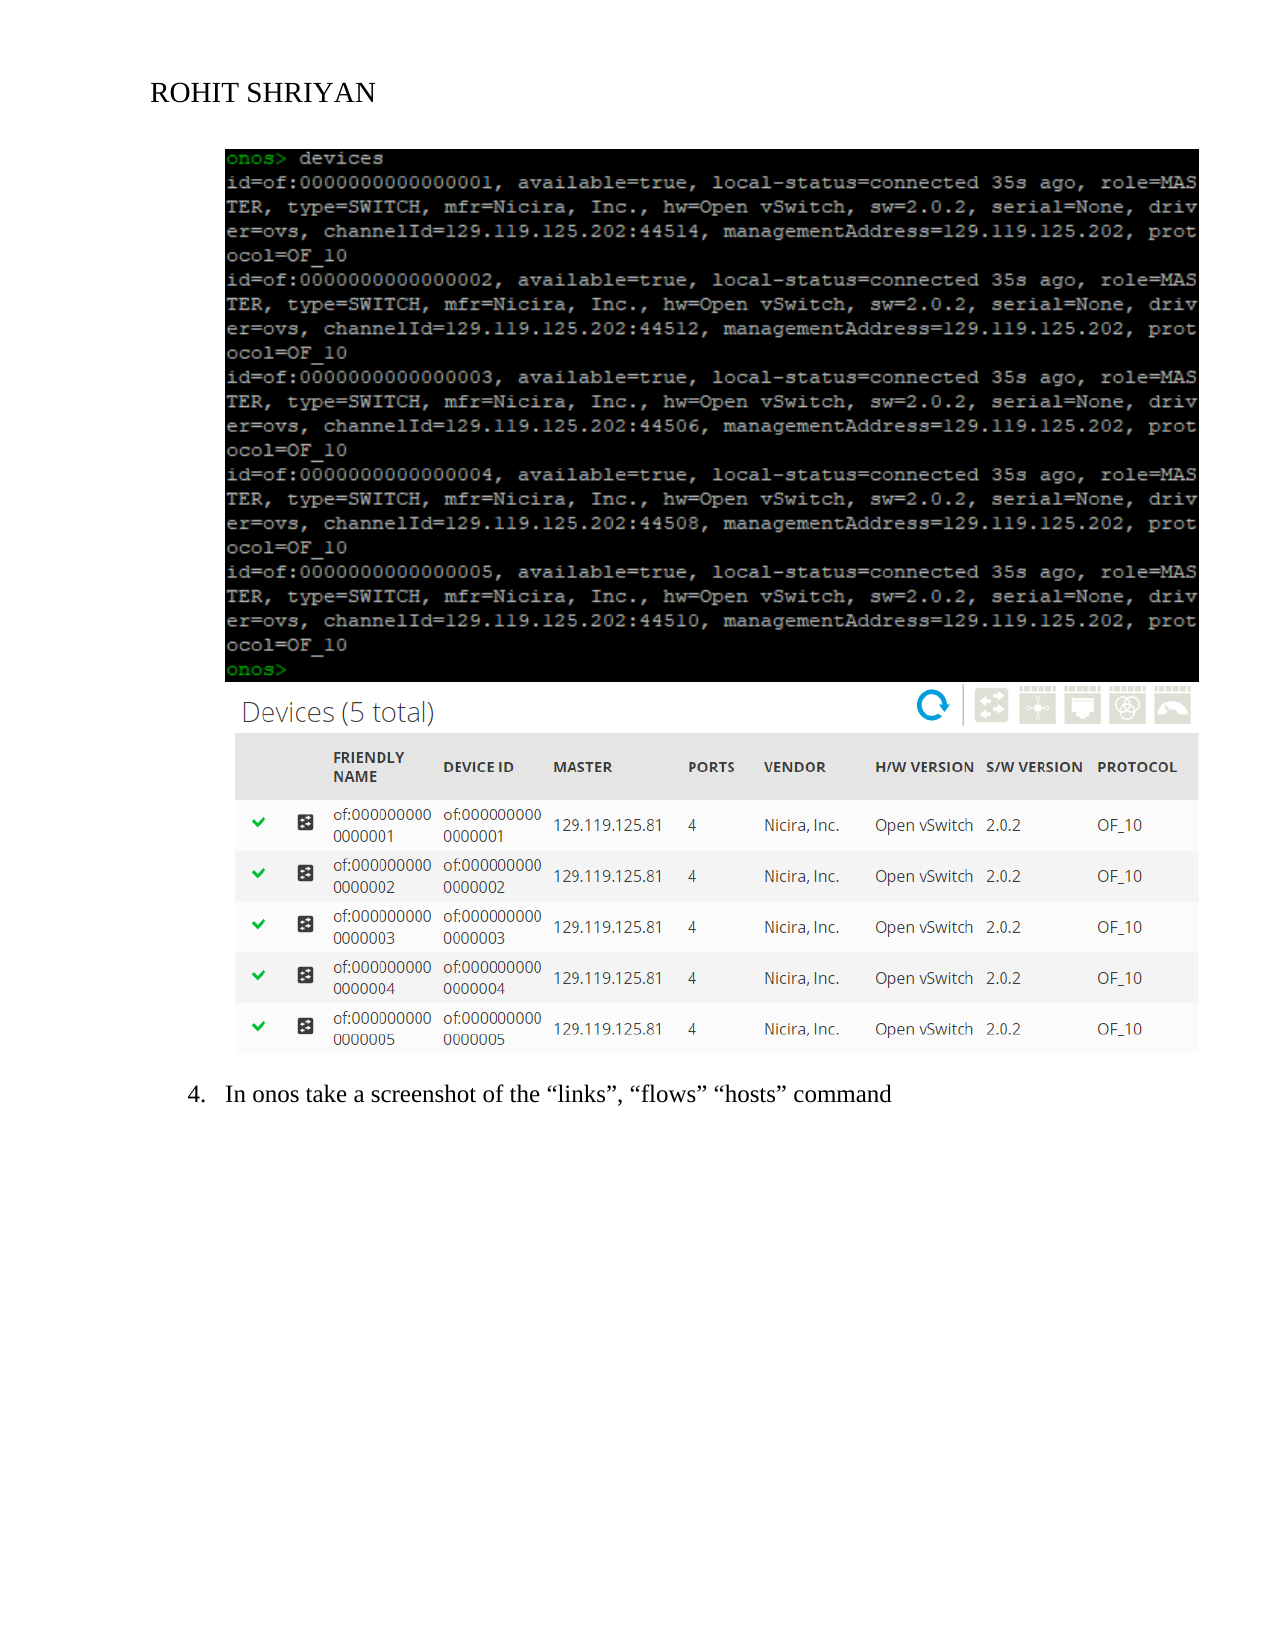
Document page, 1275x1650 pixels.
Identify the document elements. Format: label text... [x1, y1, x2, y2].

picture [225, 149, 1199, 1079]
list In onos take a screenshot of the “links”, “flows” “hosts” command [187, 1079, 1125, 1108]
